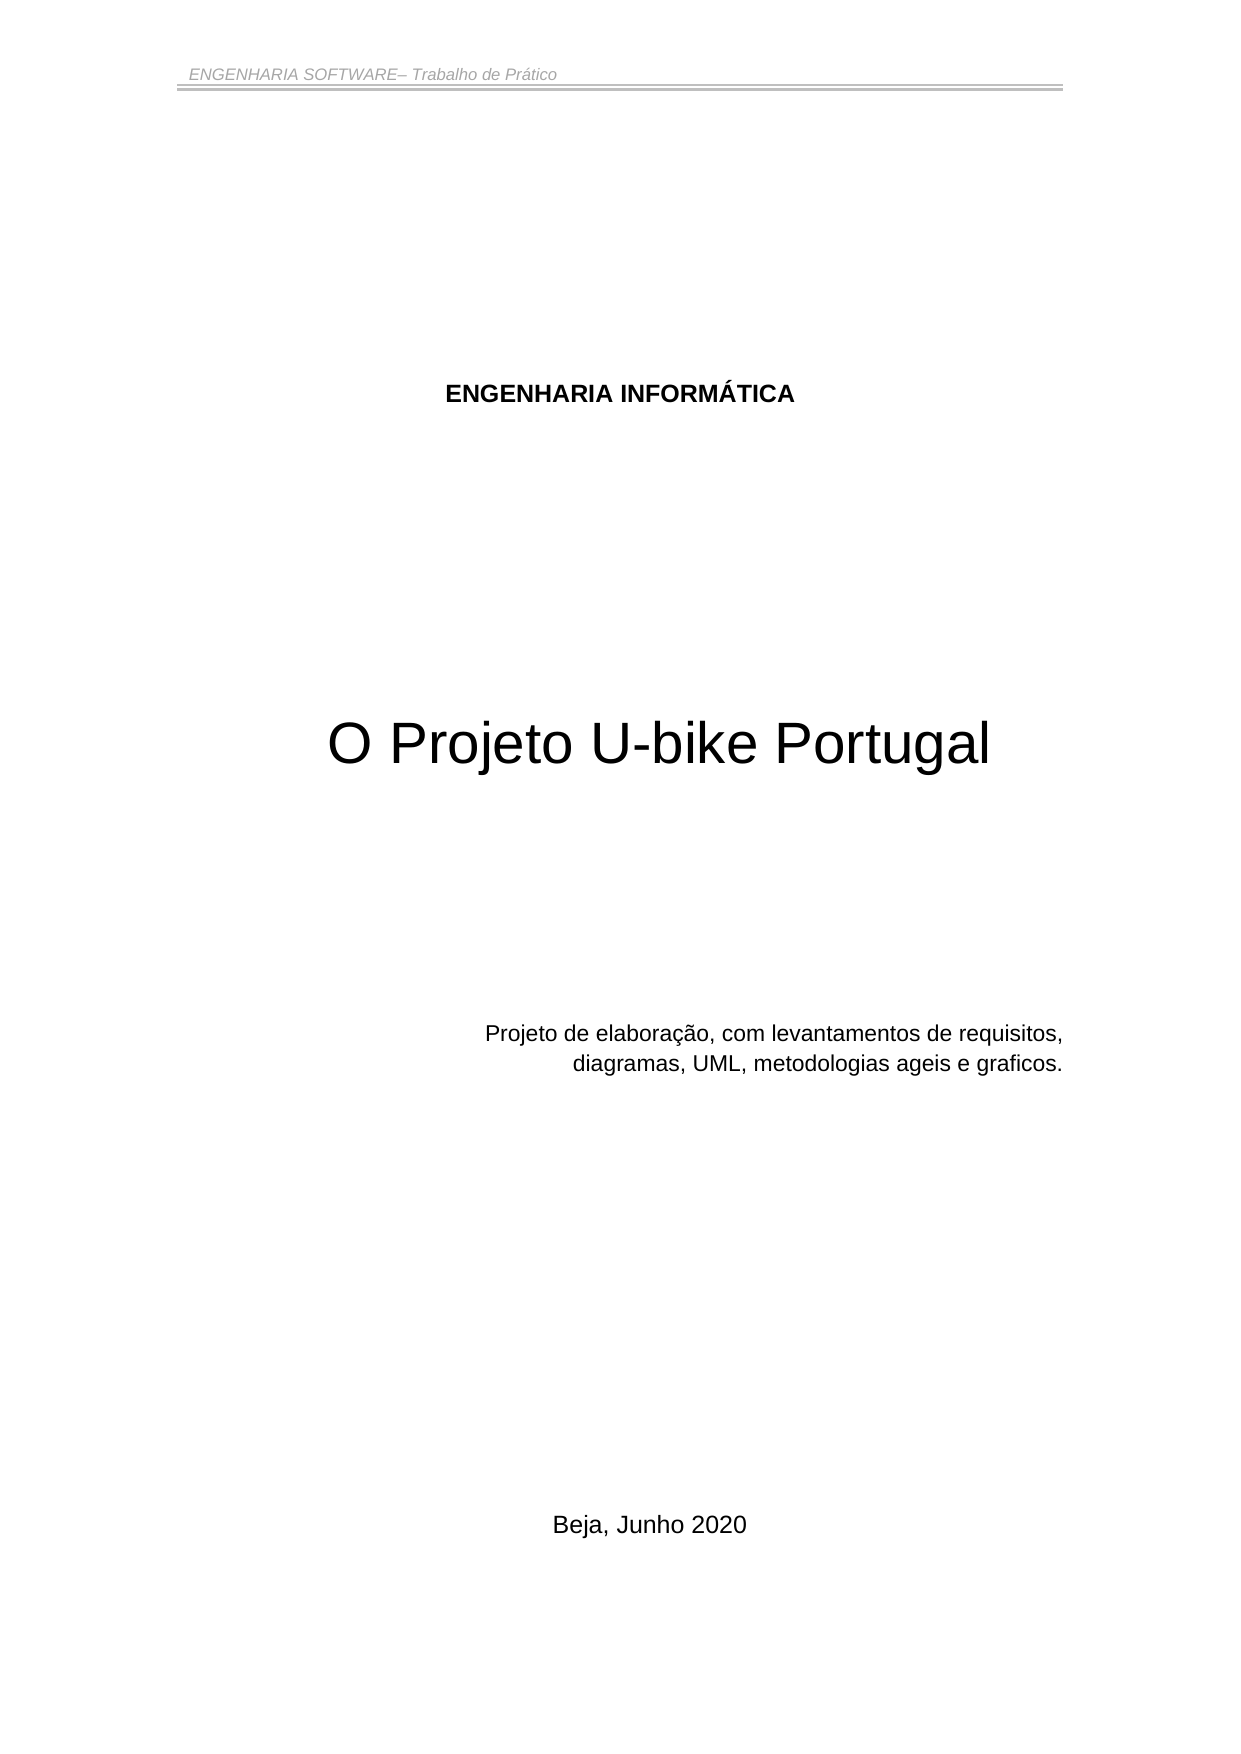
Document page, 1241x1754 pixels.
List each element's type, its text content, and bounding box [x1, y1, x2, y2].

text ENGENHARIA INFORMÁTICA [177, 379, 1063, 407]
text Projeto de elaboração, com levantamentos de requisitos, [177, 1020, 1063, 1046]
text diagramas, UML, metodologias ageis e graficos. [177, 1050, 1063, 1077]
text Beja, Junho 2020 [177, 1510, 1063, 1538]
text O Projeto U-bike Portugal [177, 709, 1063, 776]
